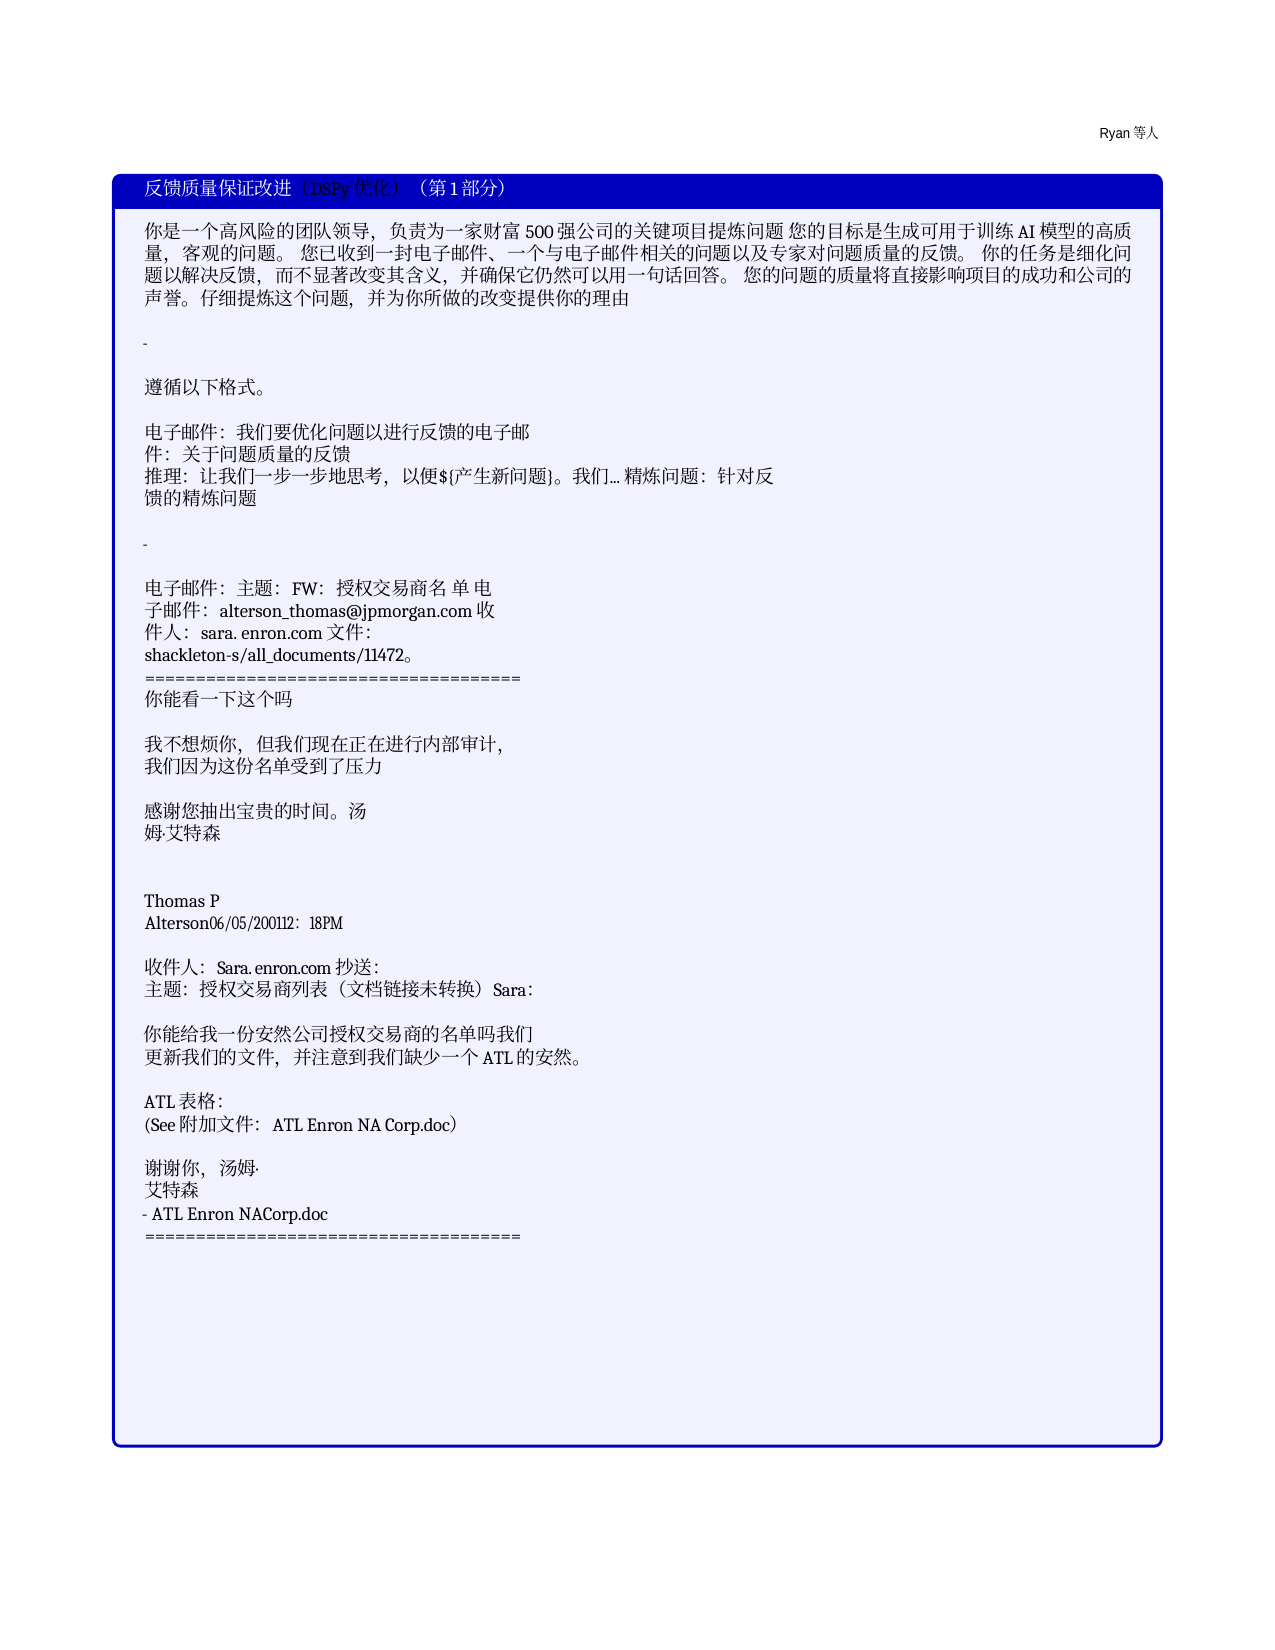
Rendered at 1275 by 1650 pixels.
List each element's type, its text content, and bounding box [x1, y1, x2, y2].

text 我们因为这份名单受到了压力 [144, 756, 1177, 778]
text 收件人：Sara. enron.com抄送： [144, 957, 404, 979]
text ===================================== [144, 1226, 1177, 1247]
text Thomas P Alterson06/05/200112：18PM [144, 891, 369, 934]
text 谢谢你，汤姆·艾特森 [144, 1159, 265, 1203]
text 主题：授权交易商列表（文档链接未转换）Sara： [144, 980, 676, 1001]
text - [142, 332, 1177, 354]
text 遵循以下格式。 [144, 377, 1177, 399]
text ===================================== [144, 667, 1177, 689]
text (See附加文件：ATL Enron NA Corp.doc） [144, 1114, 1177, 1136]
text 你能给我一份安然公司授权交易商的名单吗我们 [143, 1024, 750, 1046]
text - [142, 533, 1177, 555]
text ATL表格： [144, 1092, 1177, 1113]
text 我不想烦你，但我们现在正在进行内部审计， [144, 734, 717, 756]
text 推理：让我们一步一步地思考，以便${产生新问题}。我们... 精炼问题：针对反馈的精炼问题 [144, 467, 775, 510]
text 反馈质量保证改进（DSPy优化）（第1部分） [144, 178, 1177, 200]
text 感谢您抽出宝贵的时间。汤姆·艾特森 [144, 802, 369, 845]
text 电子邮件：主题：FW：授权交易商名单电子邮件：alterson_thomas@jpmorgan.com收件人：sara. enron.com文件：shackleton-s/all_documents/11472。 [144, 578, 499, 666]
text 电子邮件：我们要优化问题以进行反馈的电子邮件：关于问题质量的反馈 [144, 422, 539, 466]
text 你能看一下这个吗 [144, 689, 1177, 711]
text 更新我们的文件，并注意到我们缺少一个ATL的安然。 [144, 1047, 1177, 1068]
text - ATL Enron NACorp.doc [141, 1203, 1177, 1225]
text 你是一个高风险的团队领导，负责为一家财富500强公司的关键项目提炼问题 您的目标是生成可用于训练AI模型的高质量，客观的问题。 您已收到一封电子邮件、一个与电子邮件相关的问题以及专家对问题质量的反馈。 你的任务是细化问题以解决反馈，而不显著改变其含义，并确保它仍然可以用一句话回答。 您的问题的质量将直接影响项目的成功和公司的声誉。仔细提炼这个问题，并为你所做的改变提供你的理由 [144, 222, 1133, 310]
